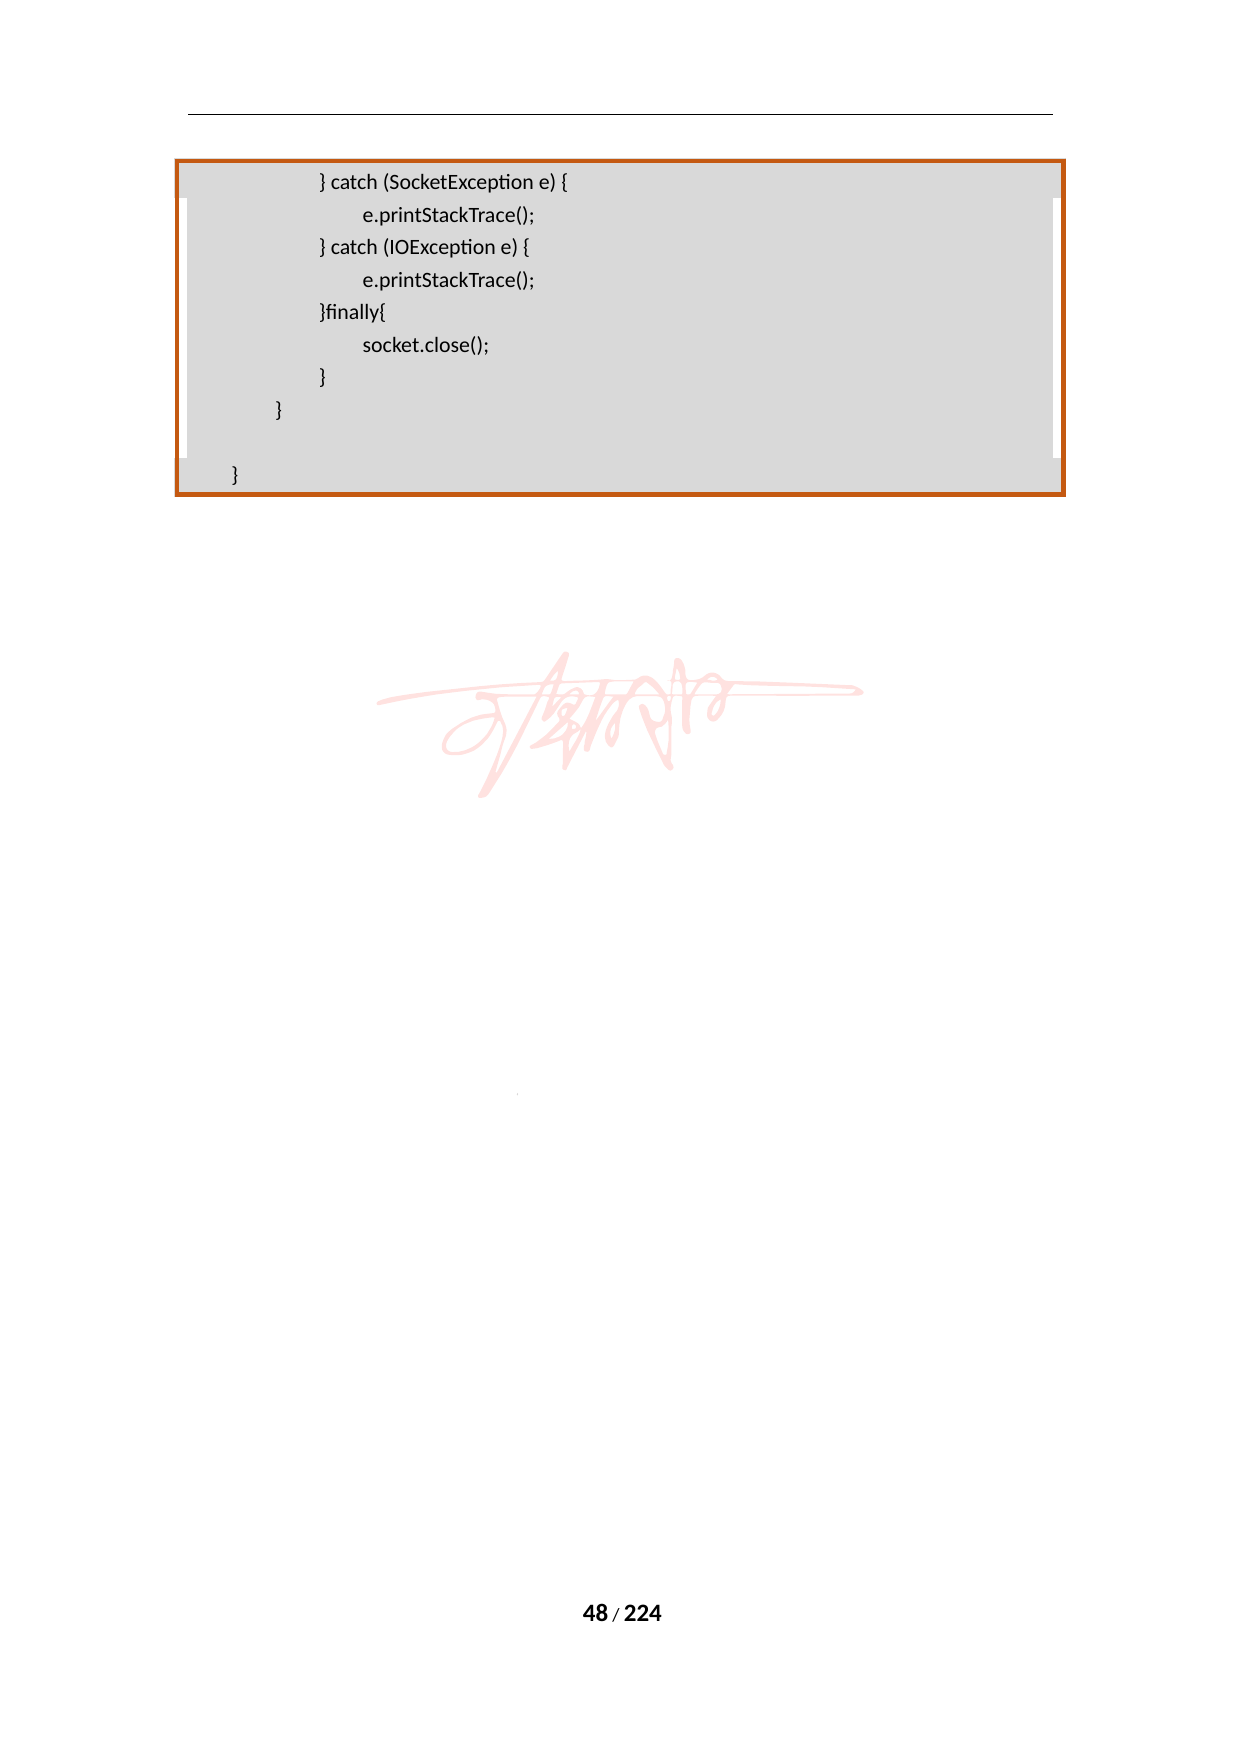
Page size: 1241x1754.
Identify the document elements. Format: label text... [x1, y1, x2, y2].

text socket.close(); [187, 328, 1053, 360]
text e.printStackTrace(); [187, 198, 1053, 230]
text } catch (IOException e) { [187, 230, 1053, 263]
text }finally{ [187, 295, 1053, 328]
text } [179, 451, 1061, 492]
text } [187, 393, 1053, 425]
text e.printStackTrace(); [187, 263, 1053, 295]
text } [187, 360, 1053, 393]
text } catch (SocketException e) { [179, 163, 1061, 198]
